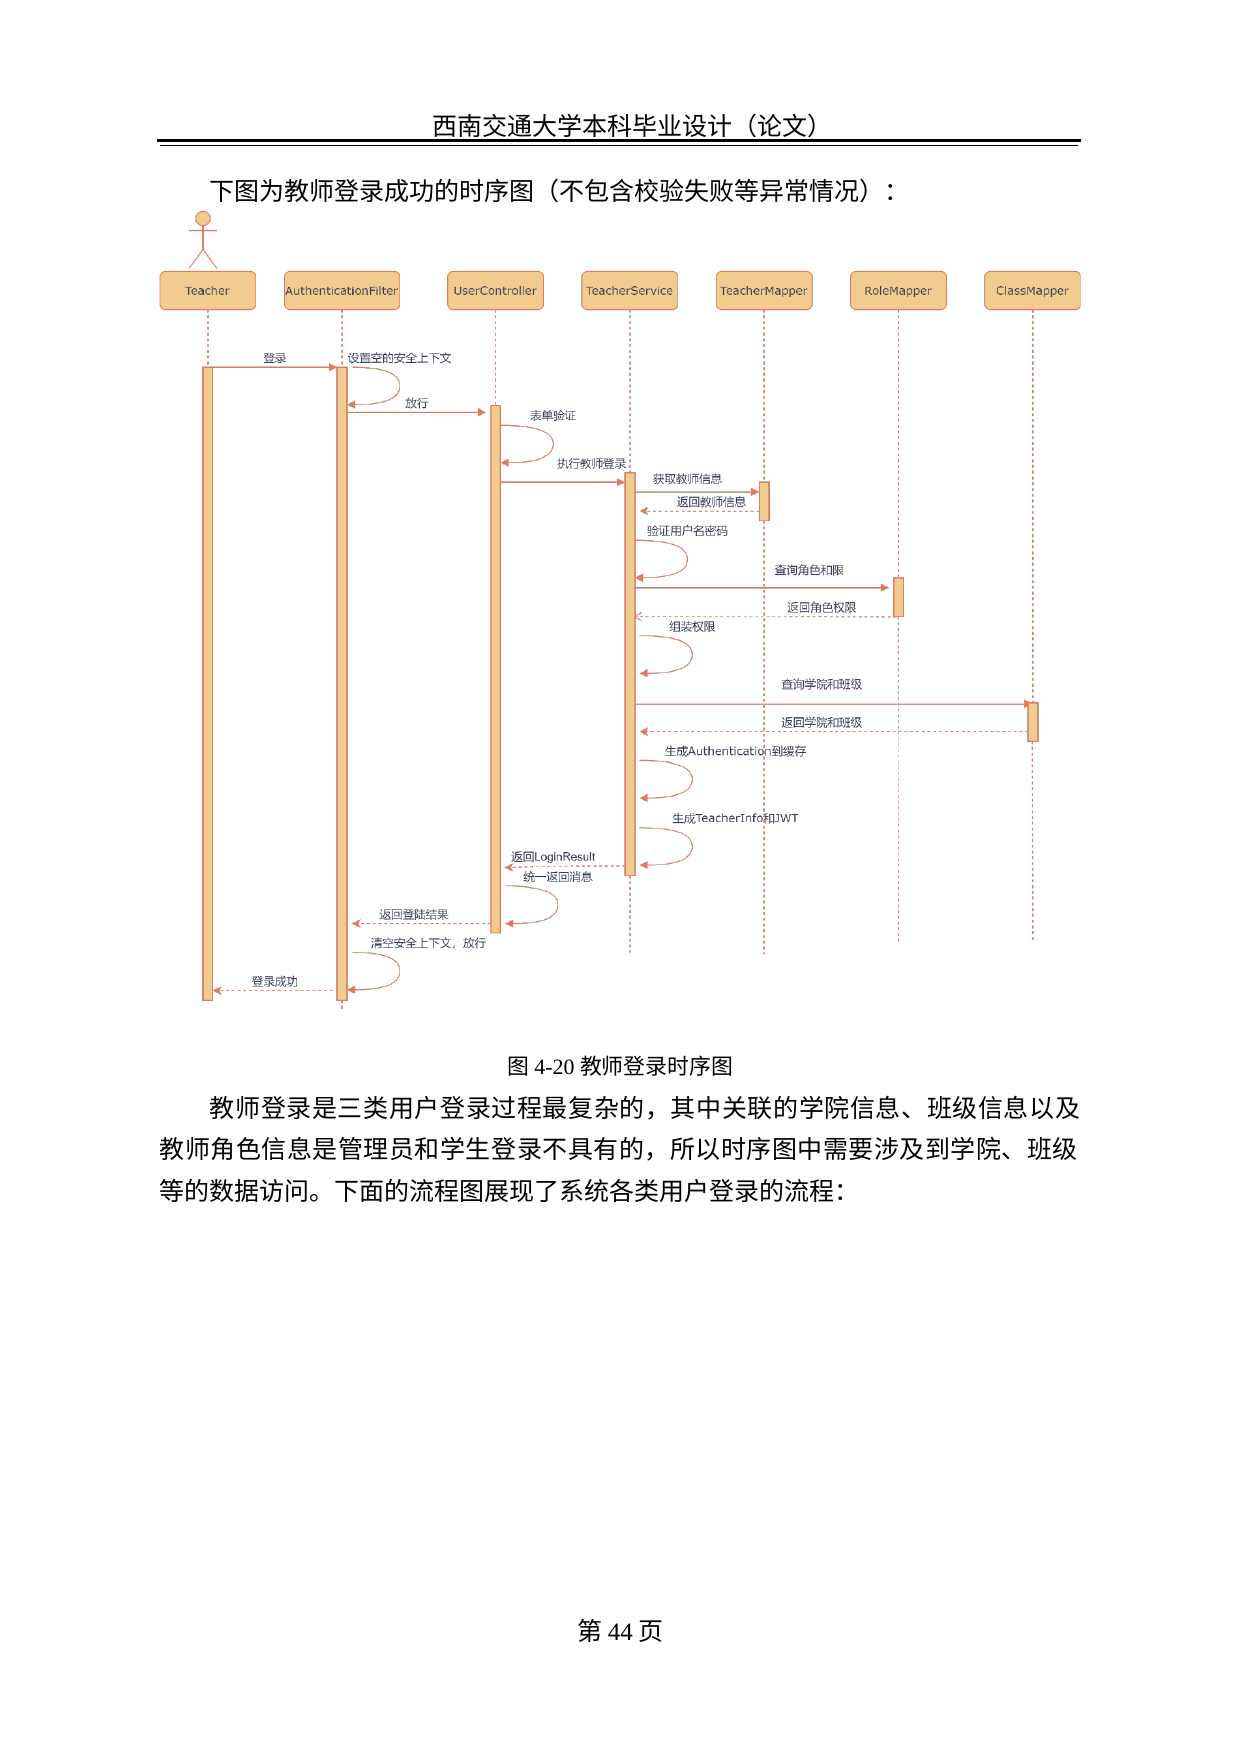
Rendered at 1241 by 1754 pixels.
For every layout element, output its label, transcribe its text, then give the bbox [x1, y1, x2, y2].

text 下图为教师登录成功的时序图（不包含校验失败等异常情况）： [159, 169, 1081, 210]
text 教师登录是三类用户登录过程最复杂的，其中关联的学院信息、班级信息以及教师角色信息是管理员和学生登录不具有的，所以时序图中需要涉及到学院、班级等的数据访问。下面的流程图展现了系统各类用户登录的流程： [159, 1085, 1081, 1210]
picture [159, 210, 1081, 1010]
